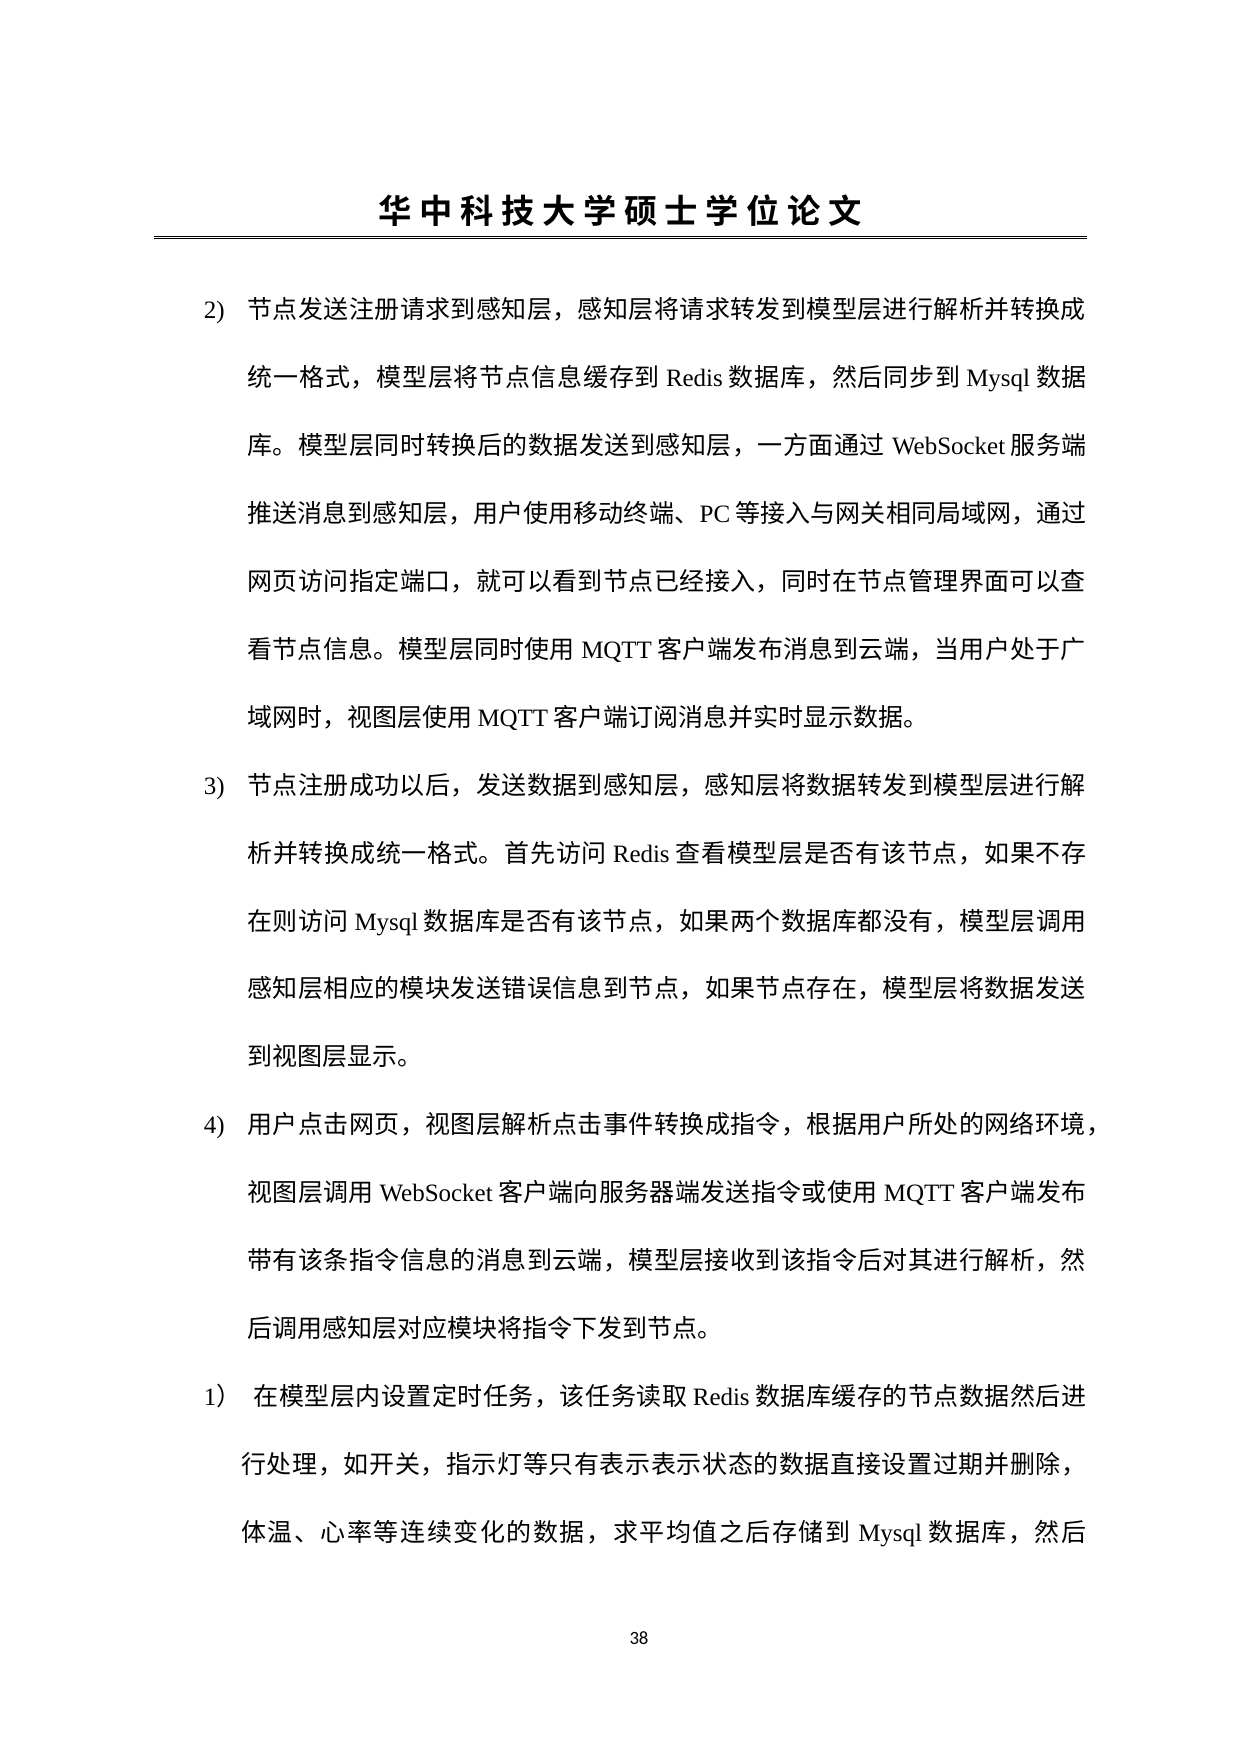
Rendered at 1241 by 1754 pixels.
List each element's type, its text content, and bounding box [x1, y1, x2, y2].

list 节点注册成功以后，发送数据到感知层，感知层将数据转发到模型层进行解析并转换成统一格式。首先访问Redis查看模型层是否有该节点，如果不存在则访问Mysql数据库是否有该节点，如果两个数据库都没有，模型层调用感知层相应的模块发送错误信息到节点，如果节点存在，模型层将数据发送到视图层显示。 [203, 749, 1087, 1089]
list 用户点击网页，视图层解析点击事件转换成指令，根据用户所处的网络环境，视图层调用WebSocket客户端向服务器端发送指令或使用MQTT客户端发布带有该条指令信息的消息到云端，模型层接收到该指令后对其进行解析，然后调用感知层对应模块将指令下发到节点。 [203, 1089, 1087, 1361]
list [203, 1361, 1087, 1564]
list 节点发送注册请求到感知层，感知层将请求转发到模型层进行解析并转换成统一格式，模型层将节点信息缓存到Redis数据库，然后同步到Mysql数据库。模型层同时转换后的数据发送到感知层，一方面通过WebSocket服务端推送消息到感知层，用户使用移动终端、PC等接入与网关相同局域网，通过网页访问指定端口，就可以看到节点已经接入，同时在节点管理界面可以查看节点信息。模型层同时使用MQTT客户端发布消息到云端，当用户处于广域网时，视图层使用MQTT客户端订阅消息并实时显示数据。 [203, 274, 1087, 749]
